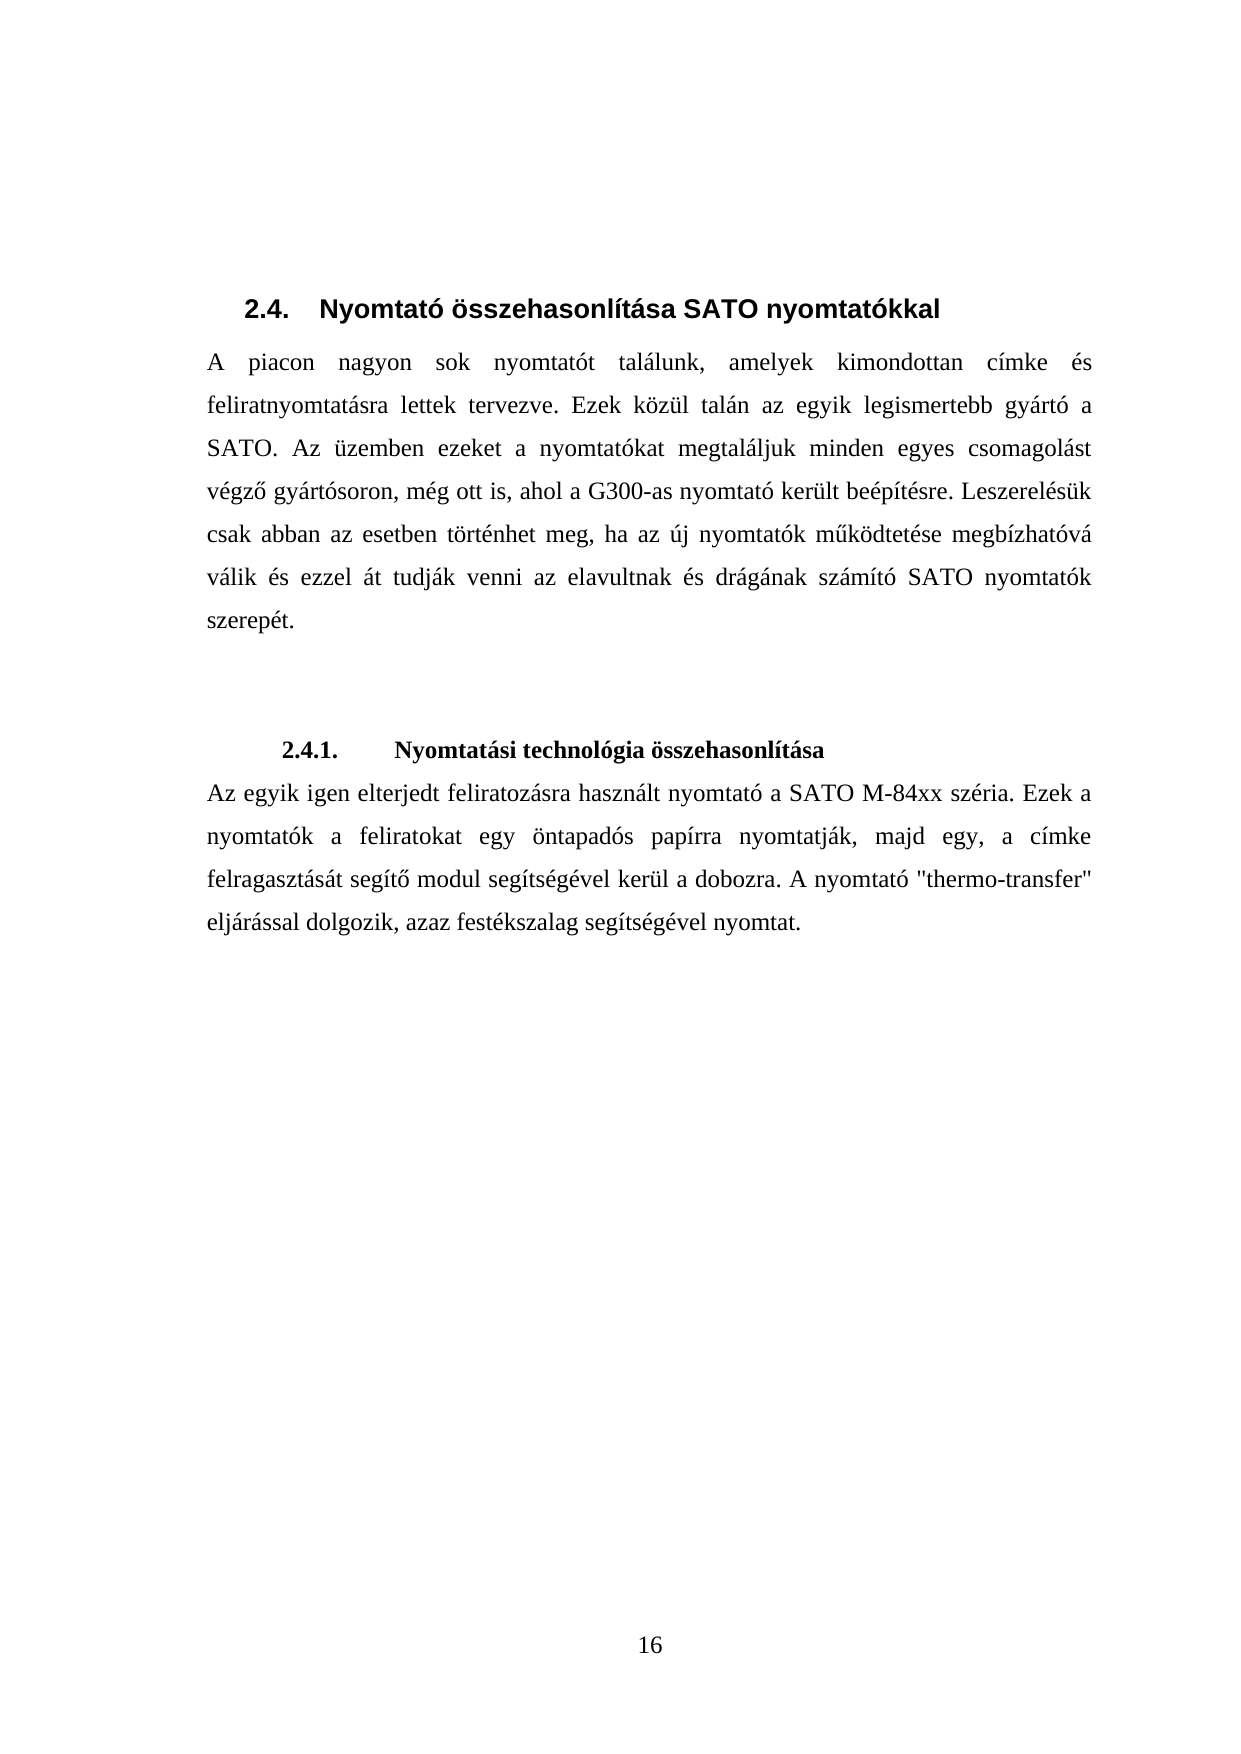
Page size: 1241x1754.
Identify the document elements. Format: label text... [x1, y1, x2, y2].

text Az egyik igen elterjedt feliratozásra használt nyomtató a SATO M-84xx széria. Ezek a nyomtatók a feliratokat egy öntapadós papírra nyomtatják, majd egy, a címke felragasztását segítő modul segítségével kerül a dobozra. A nyomtató "thermo-transfer" eljárással dolgozik, azaz festékszalag segítségével nyomtat. [207, 778, 1093, 936]
text A piacon nagyon sok nyomtatót találunk, amelyek kimondottan címke és feliratnyomtatásra lettek tervezve. Ezek közül talán az egyik legismertebb gyártó a SATO. Az üzemben ezeket a nyomtatókat megtaláljuk minden egyes csomagolást végző gyártósoron, még ott is, ahol a G300-as nyomtató került beépítésre. Leszerelésük csak abban az esetben történhet meg, ha az új nyomtatók működtetése megbízhatóvá válik és ezzel át tudják venni az elavultnak és drágának számító SATO nyomtatók szerepét. [207, 347, 1093, 634]
subtitle Nyomtatási technológia összehasonlítása [282, 735, 1093, 763]
subtitle Nyomtató összehasonlítása SATO nyomtatókkal [244, 293, 1093, 325]
